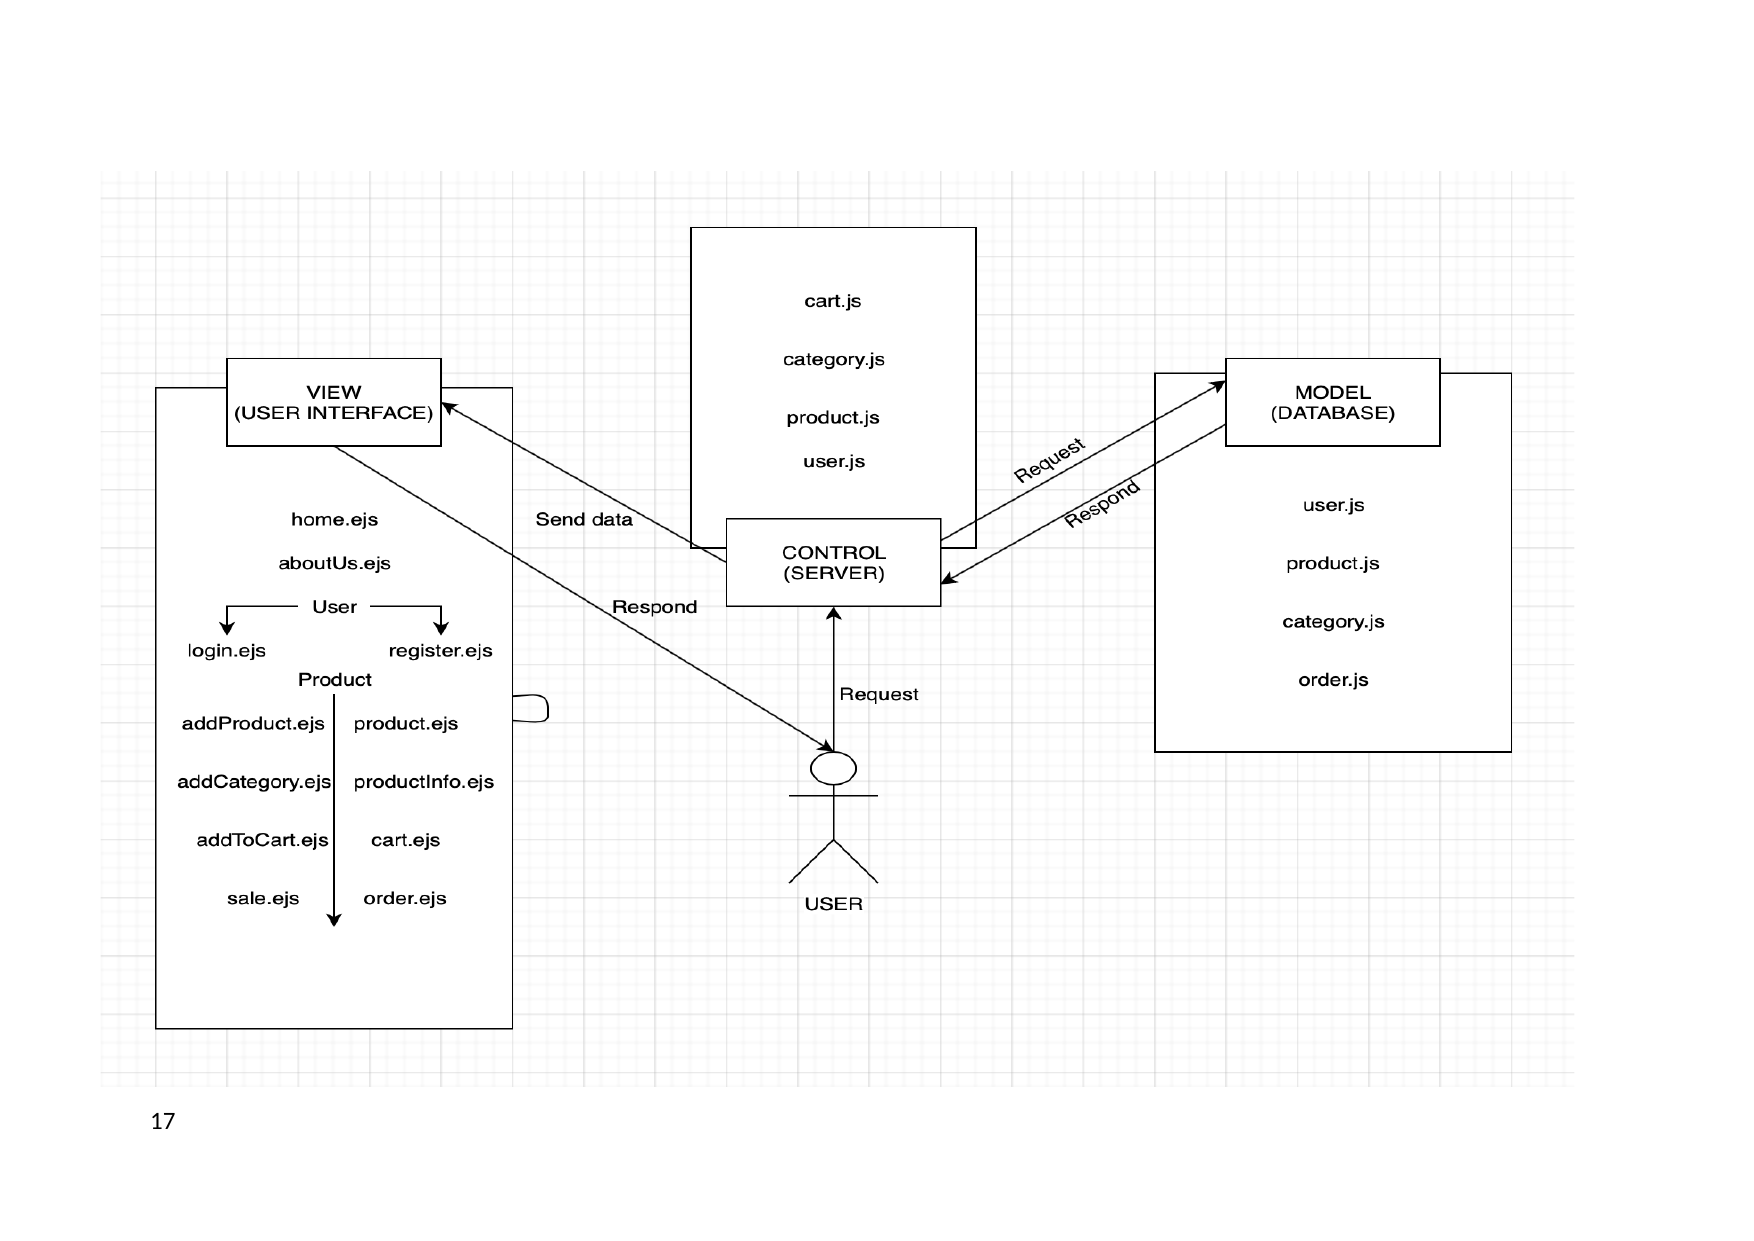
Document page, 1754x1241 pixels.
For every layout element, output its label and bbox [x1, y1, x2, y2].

picture [99, 171, 1572, 1086]
